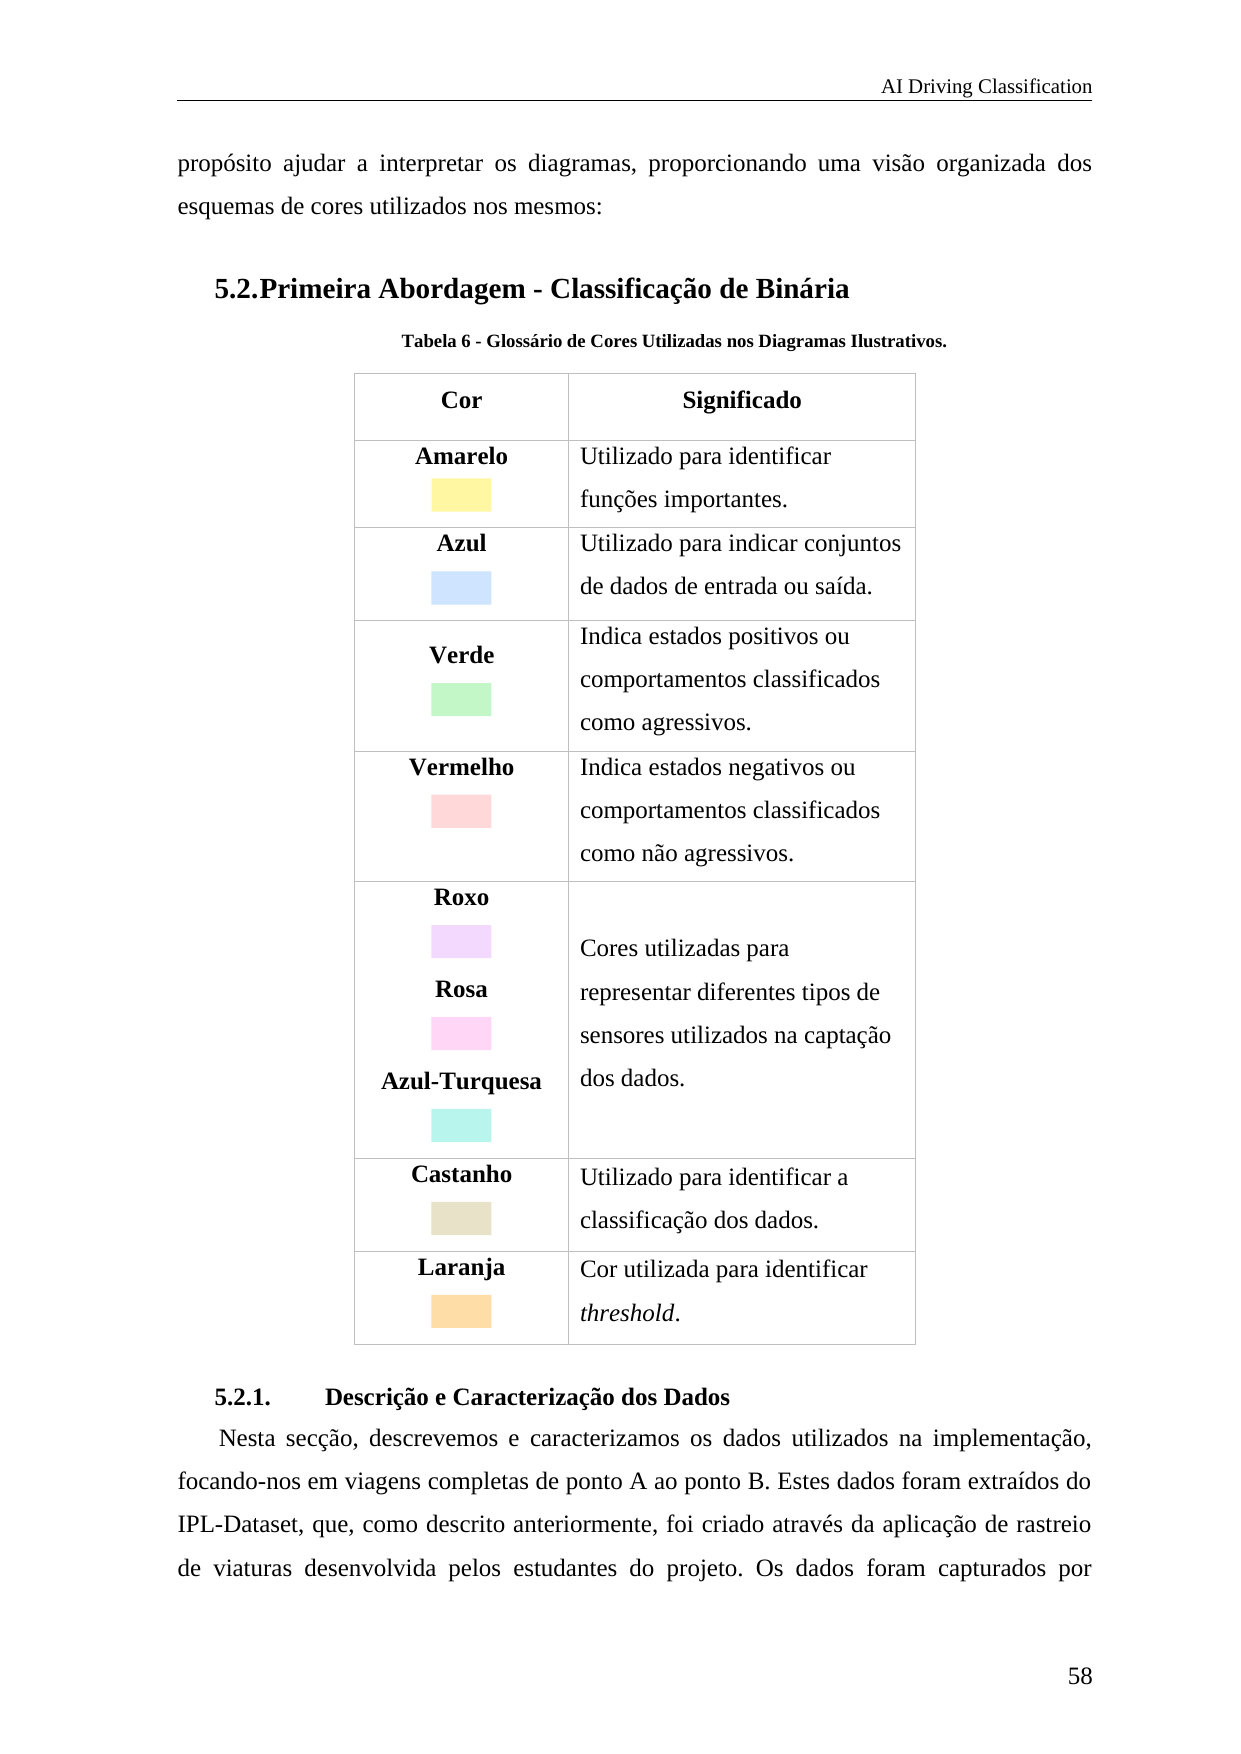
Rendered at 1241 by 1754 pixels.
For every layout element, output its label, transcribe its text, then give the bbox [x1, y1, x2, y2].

table_cell Roxo Rosa Azul-Turquesa [355, 882, 568, 1158]
subtitle Primeira Abordagem - Classificação de Binária [214, 271, 1092, 305]
table_cell Castanho [355, 1159, 568, 1251]
subtitle Descrição e Caracterização dos Dados [214, 1382, 1092, 1411]
table_header Cor [355, 374, 568, 440]
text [177, 148, 1092, 219]
table_cell Cor utilizada para identificar threshold. [569, 1252, 915, 1343]
table_cell Amarelo [355, 441, 568, 527]
table_cell Indica estados negativos ou comportamentos classificados como não agressivos. [569, 752, 915, 881]
table_cell Vermelho [355, 752, 568, 881]
table_header Significado [569, 374, 915, 440]
table_cell Verde [355, 621, 568, 751]
table_cell Cores utilizadas para representar diferentes tipos de sensores utilizados na captação dos dados. [569, 882, 915, 1158]
table_cell Utilizado para indicar conjuntos de dados de entrada ou saída. [569, 528, 915, 620]
table_cell Laranja [355, 1252, 568, 1343]
table_cell Indica estados positivos ou comportamentos classificados como agressivos. [569, 621, 915, 751]
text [177, 1423, 1092, 1581]
table_cell Utilizado para identificar a classificação dos dados. [569, 1159, 915, 1251]
table_cell Azul [355, 528, 568, 620]
table_cell Utilizado para identificar funções importantes. [569, 441, 915, 527]
